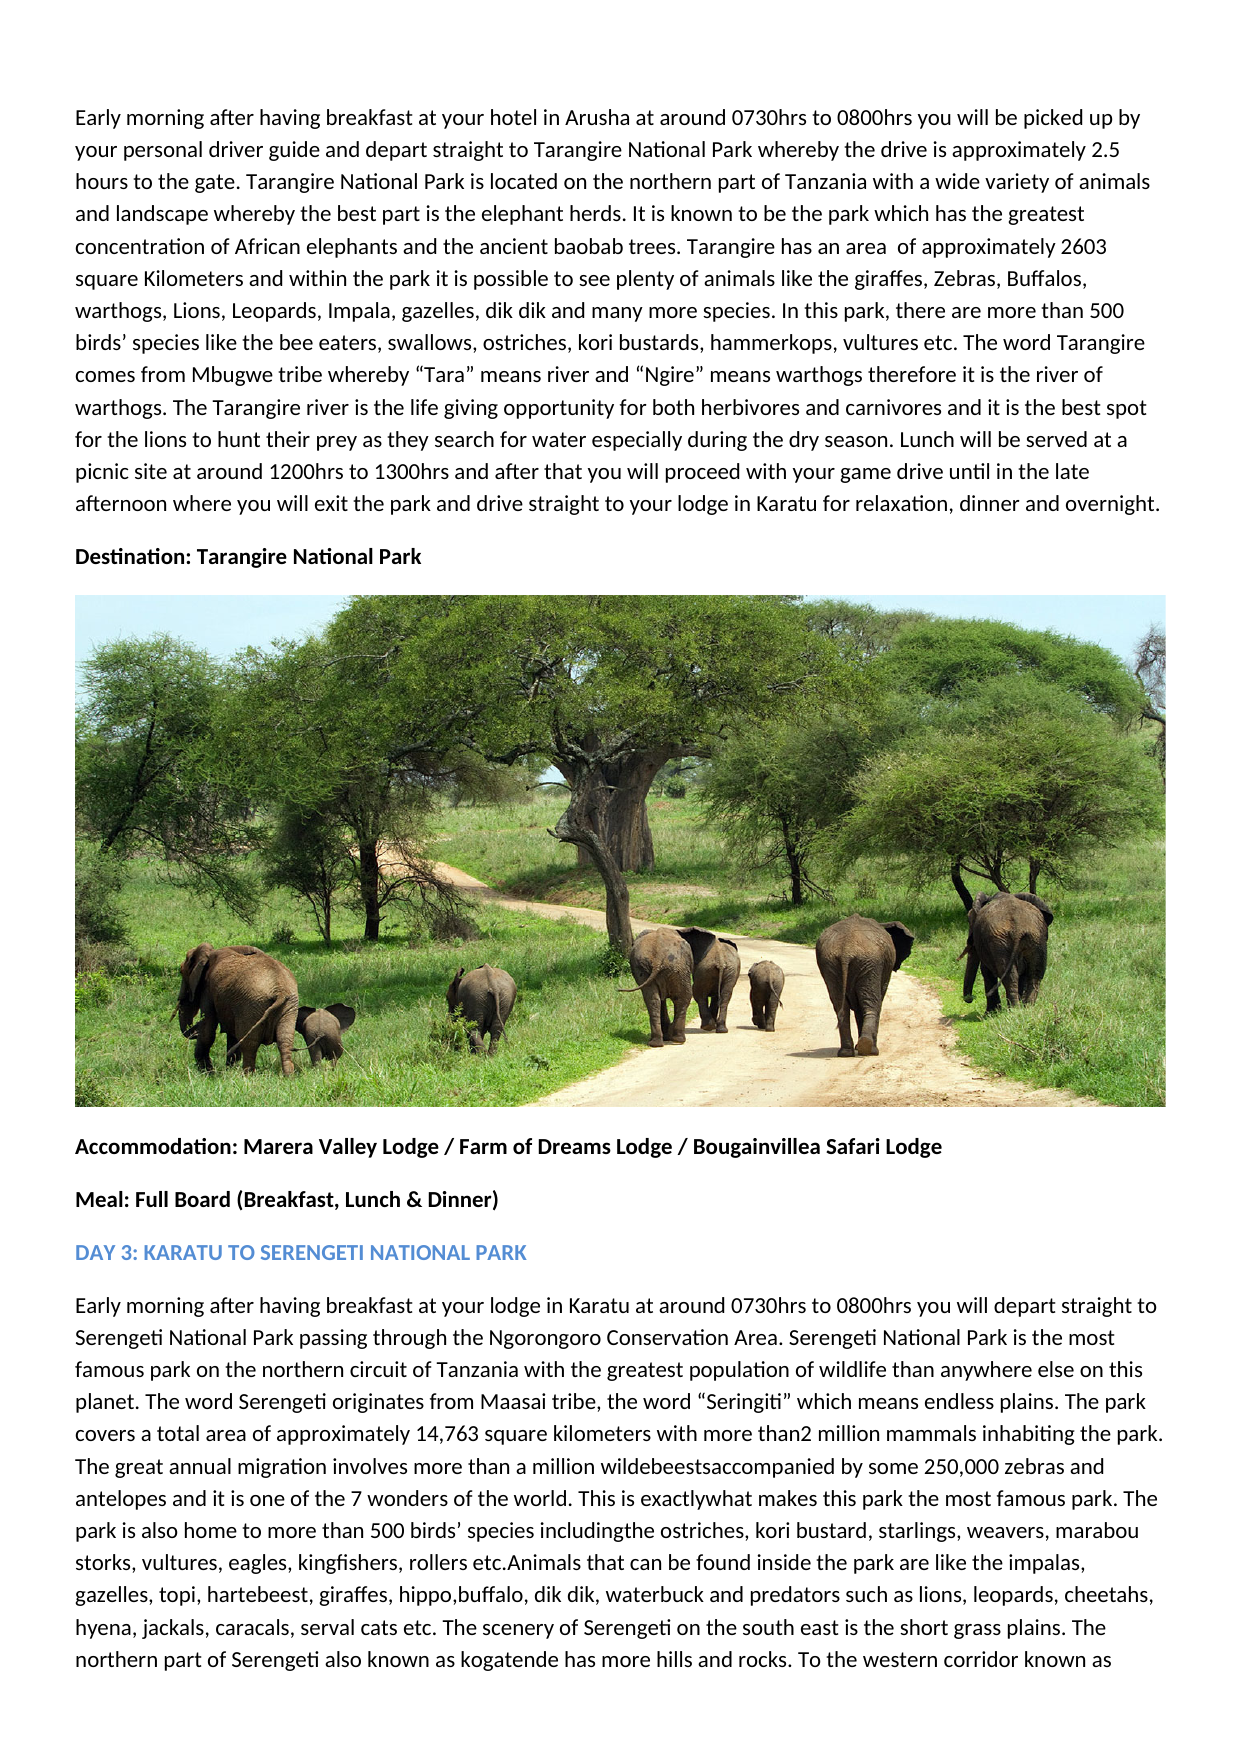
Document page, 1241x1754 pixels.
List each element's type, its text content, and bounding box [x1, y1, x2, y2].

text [75, 1291, 1165, 1673]
text Accommodation: Marera Valley Lodge / Farm of Dreams Lodge / Bougainvillea Safari Lodge [75, 1132, 1165, 1160]
text Meal: Full Board (Breakfast, Lunch & Dinner) [75, 1185, 1165, 1213]
text DAY 3: KARATU TO SERENGETI NATIONAL PARK [75, 1238, 1165, 1266]
picture [75, 595, 1166, 1107]
text Destination: Tarangire National Park [75, 542, 1165, 570]
text Early morning after having breakfast at your hotel in Arusha at around 0730hrs to 0800hrs you will be picked up by your personal driver guide and depart straight to Tarangire National Park whereby the drive is approximately 2.5 hours to the gate. Tarangire National Park is located on the northern part of Tanzania with a wide variety of animals and landscape whereby the best part is the elephant herds. It is known to be the park which has the greatest concentration of African elephants and the ancient baobab trees. Tarangire has an area of approximately 2603 square Kilometers and within the park it is possible to see plenty of animals like the giraffes, Zebras, Buffalos, warthogs, Lions, Leopards, Impala, gazelles, dik dik and many more species. In this park, there are more than 500 birds’ species like the bee eaters, swallows, ostriches, kori bustards, hammerkops, vultures etc. The word Tarangire comes from Mbugwe tribe whereby “Tara” means river and “Ngire” means warthogs therefore it is the river of warthogs. The Tarangire river is the life giving opportunity for both herbivores and carnivores and it is the best spot for the lions to hunt their prey as they search for water especially during the dry season. Lunch will be served at a picnic site at around 1200hrs to 1300hrs and after that you will proceed with your game drive until in the late afternoon where you will exit the park and drive straight to your lodge in Karatu for relaxation, dinner and overnight. [75, 103, 1165, 517]
